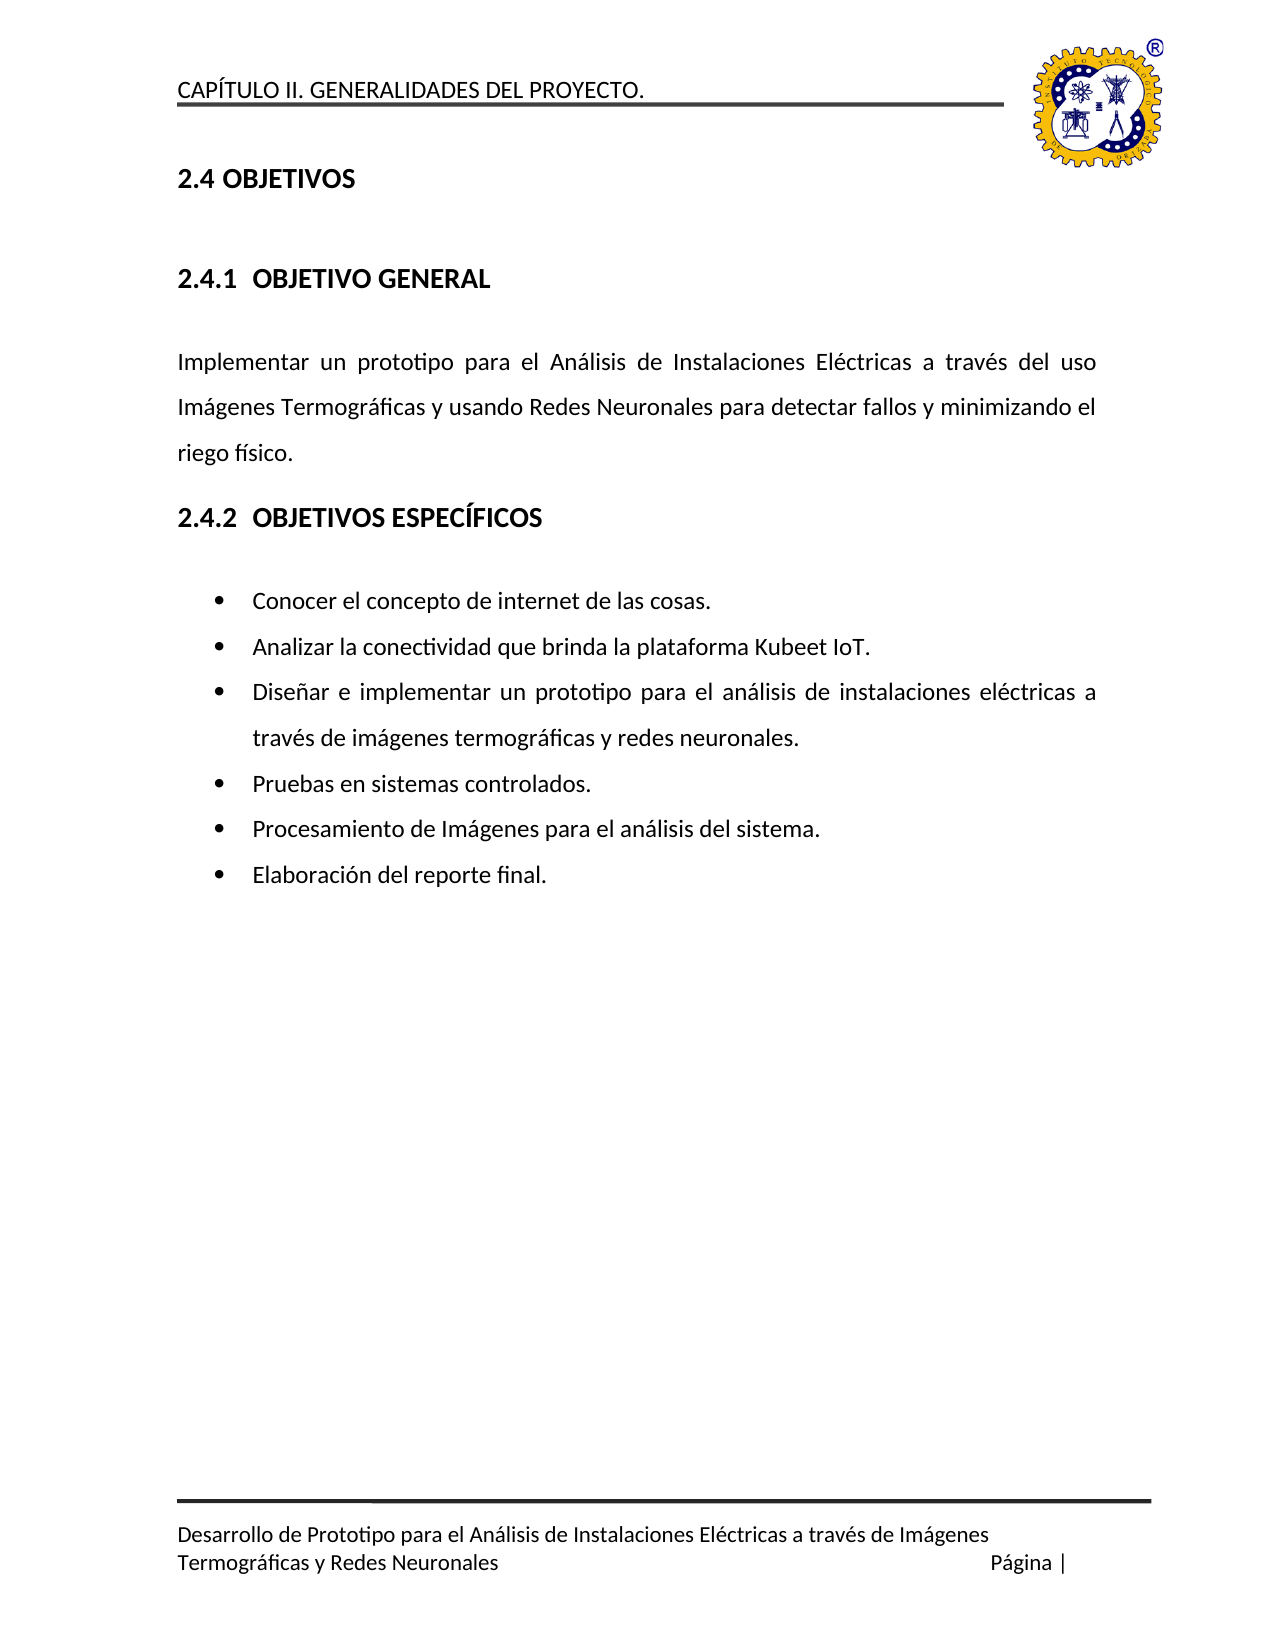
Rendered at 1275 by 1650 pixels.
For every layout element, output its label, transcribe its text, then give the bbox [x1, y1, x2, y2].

list Elaboración del reporte final. [215, 859, 1098, 890]
list Procesamiento de Imágenes para el análisis del sistema. [215, 813, 1098, 844]
picture [1032, 34, 1164, 169]
list Conocer el concepto de internet de las cosas. [215, 585, 1098, 615]
subtitle OBJETIVOS [177, 160, 1098, 196]
text Implementar un prototipo para el Análisis de Instalaciones Eléctricas a través del uso Imágenes Termográficas y usando Redes Neuronales para detectar fallos y minimizando el riego físico. [177, 346, 1098, 468]
subtitle OBJETIVOS ESPECÍFICOS [177, 499, 1098, 535]
list Analizar la conectividad que brinda la plataforma Kubeet IoT. [215, 631, 1098, 661]
list Pruebas en sistemas controlados. [215, 768, 1098, 798]
list Diseñar e implementar un prototipo para el análisis de instalaciones eléctricas a través de imágenes termográficas y redes neuronales. [215, 676, 1098, 753]
subtitle OBJETIVO GENERAL [177, 260, 1098, 296]
